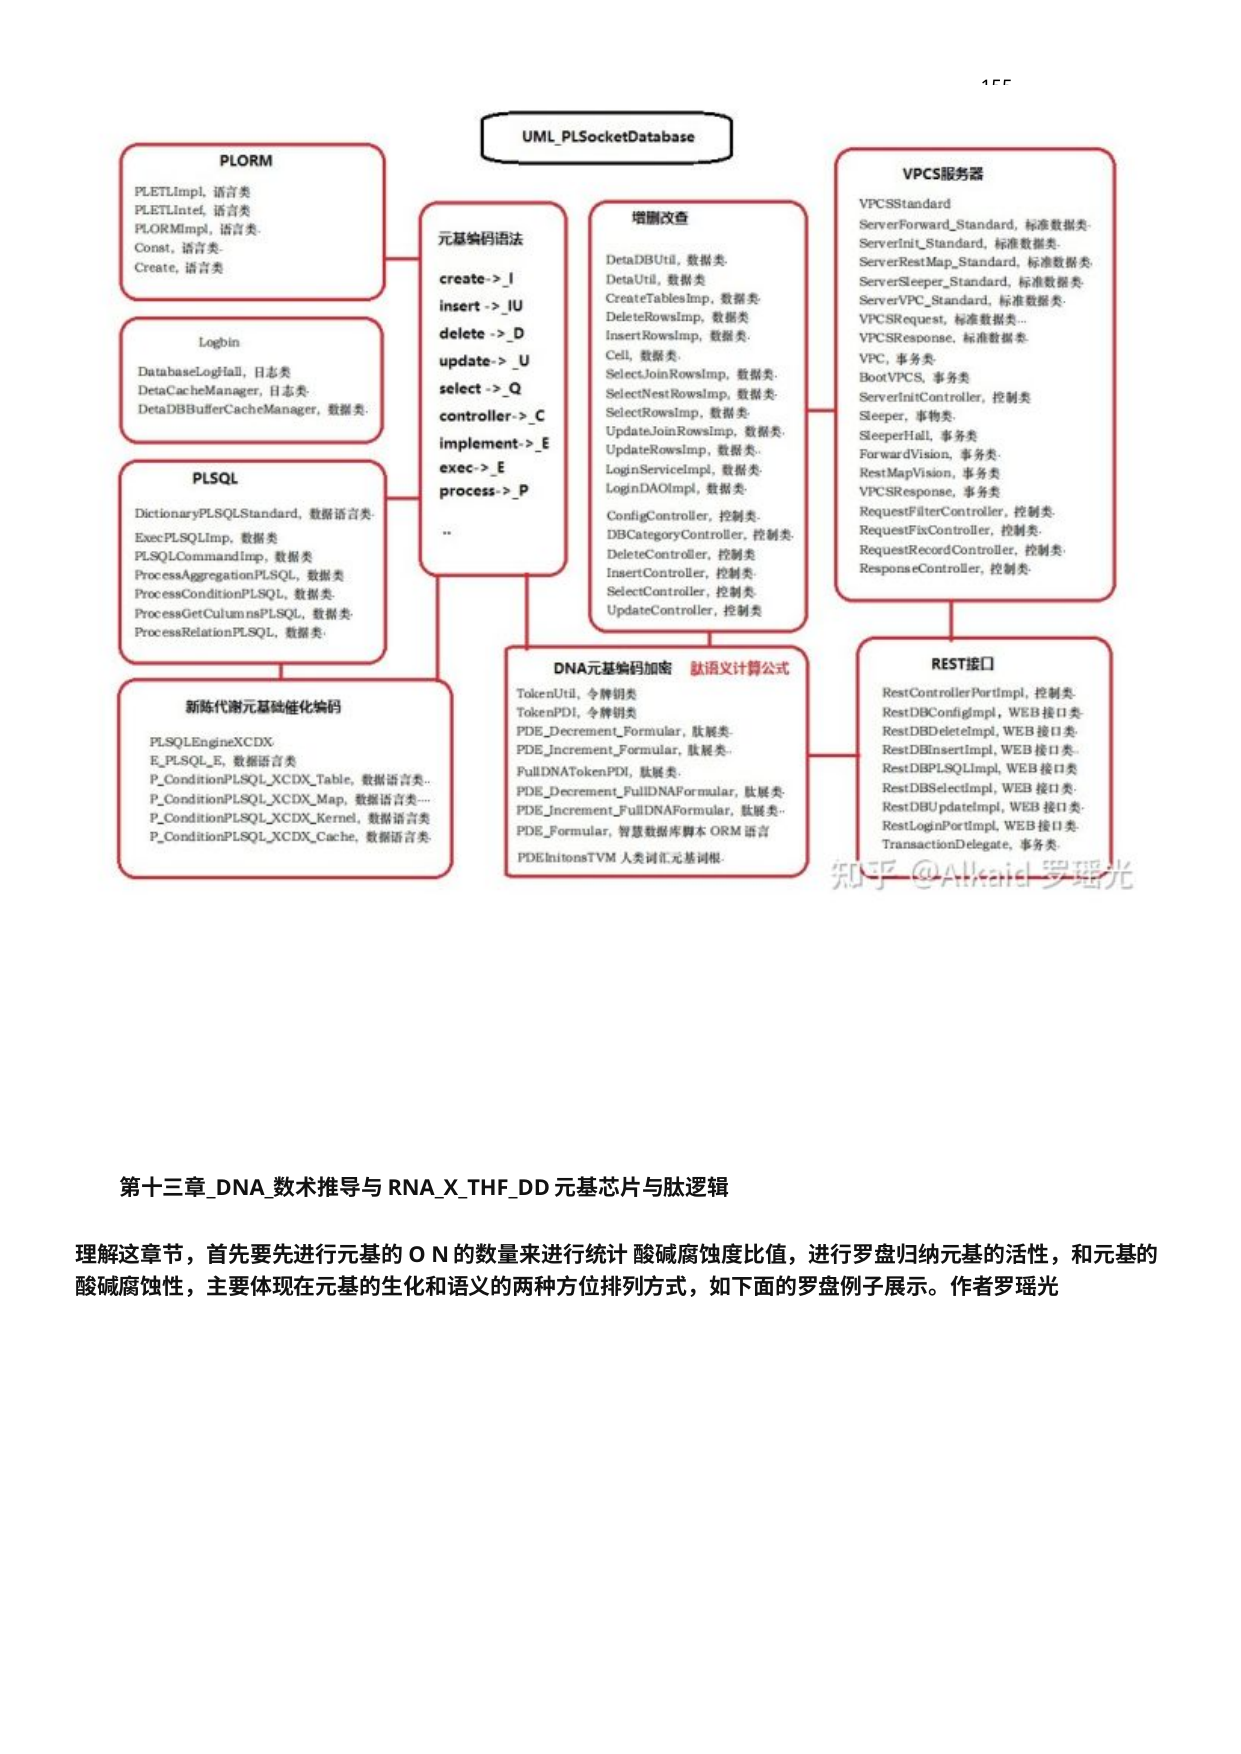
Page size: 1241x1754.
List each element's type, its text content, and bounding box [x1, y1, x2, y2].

picture [75, 85, 1162, 919]
text 理解这章节，首先要先进行元基的 O N的数量来进行统计 酸碱腐蚀度比值，进行罗盘归纳元基的活性，和元基的酸碱腐蚀性，主要体现在元基的生化和语义的两种方位排列方式，如下面的罗盘例子展示。作者罗瑶光 [75, 1237, 1165, 1300]
text 第十三章_DNA_数术推导与RNA_X_THF_DD元基芯片与肽逻辑 [75, 1170, 1165, 1202]
